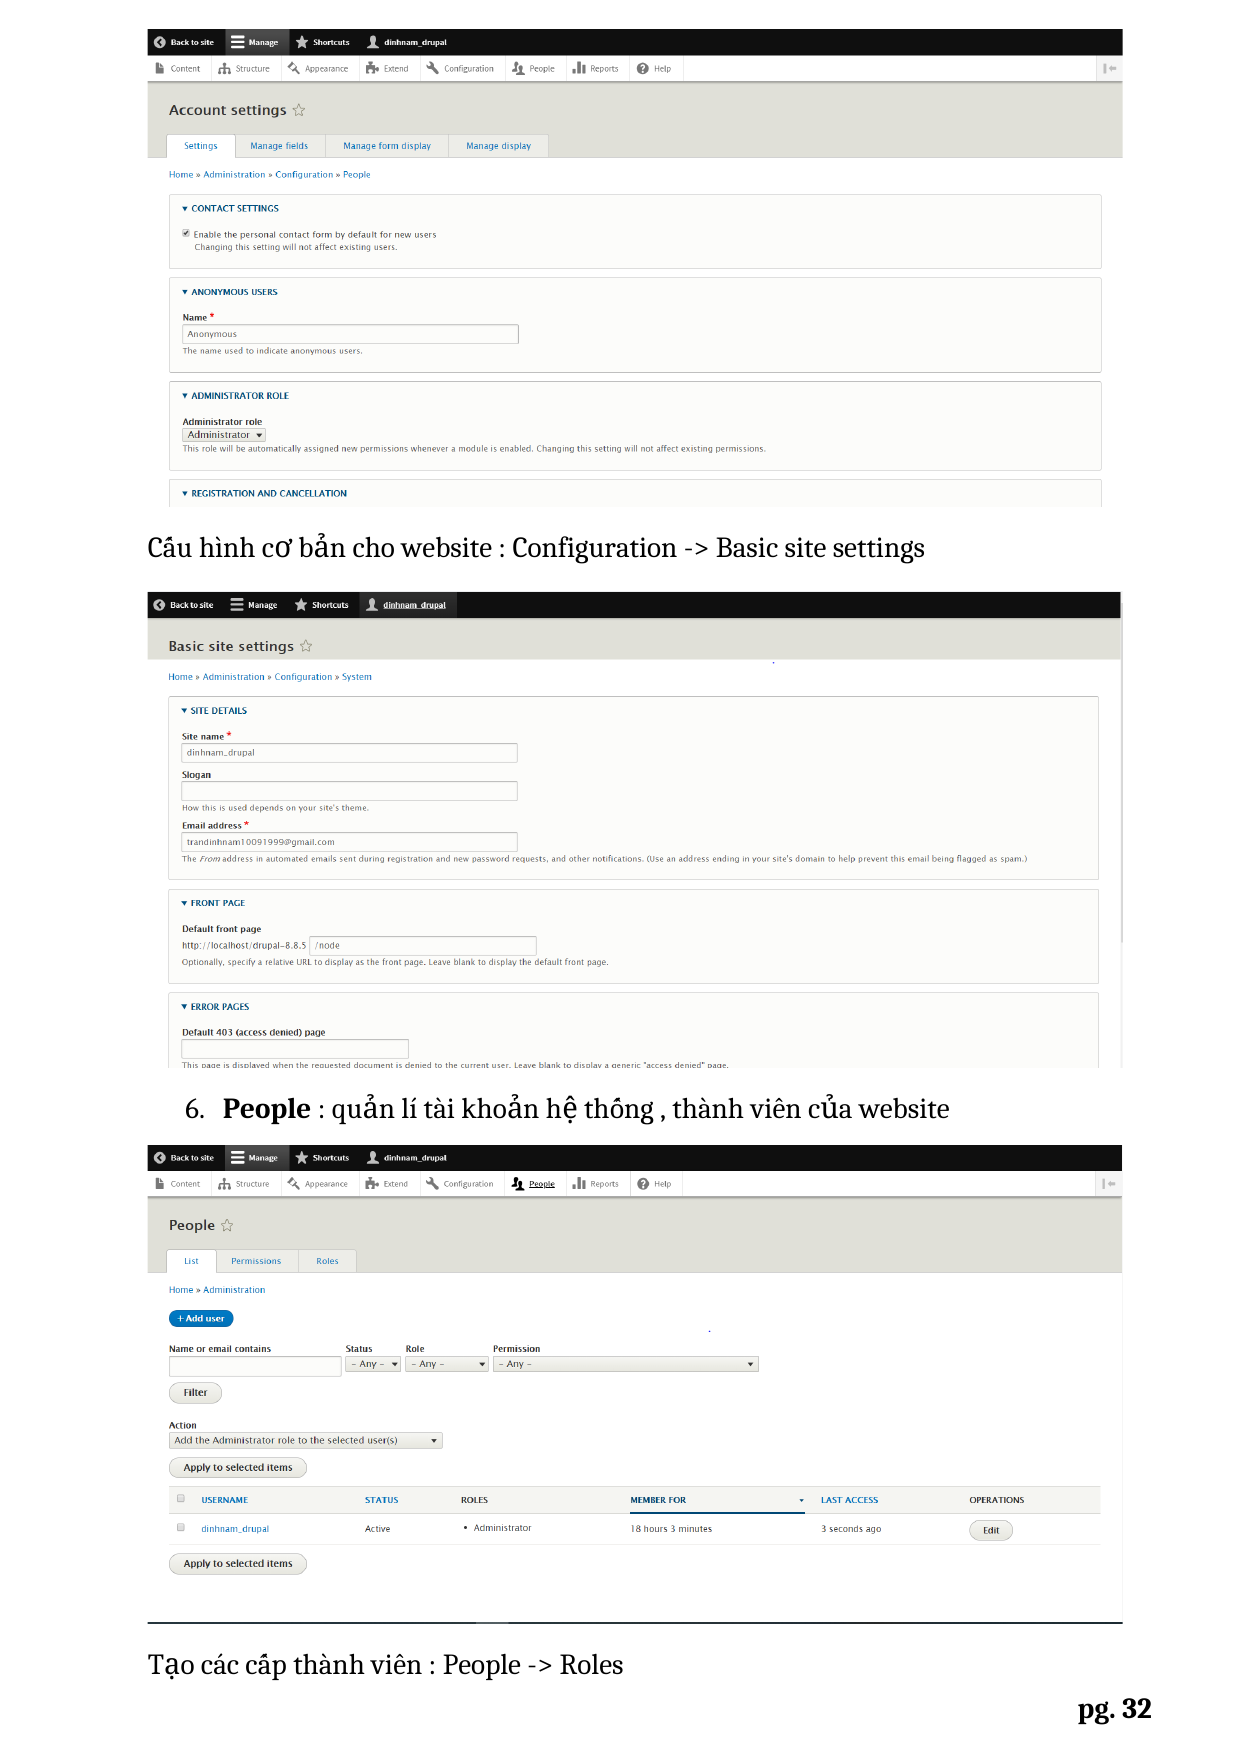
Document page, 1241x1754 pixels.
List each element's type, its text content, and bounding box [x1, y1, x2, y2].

picture [147, 29, 1123, 507]
text Tạo các cấp thành viên : People -> Roles [148, 1648, 1152, 1682]
picture [147, 1145, 1123, 1624]
picture [147, 590, 1123, 1068]
text Cấu hình cơ bản cho website : Configuration -> Basic site settings [148, 531, 1152, 565]
list People : quản lí tài khoản hệ thống , thành viên của website [185, 1093, 1152, 1126]
